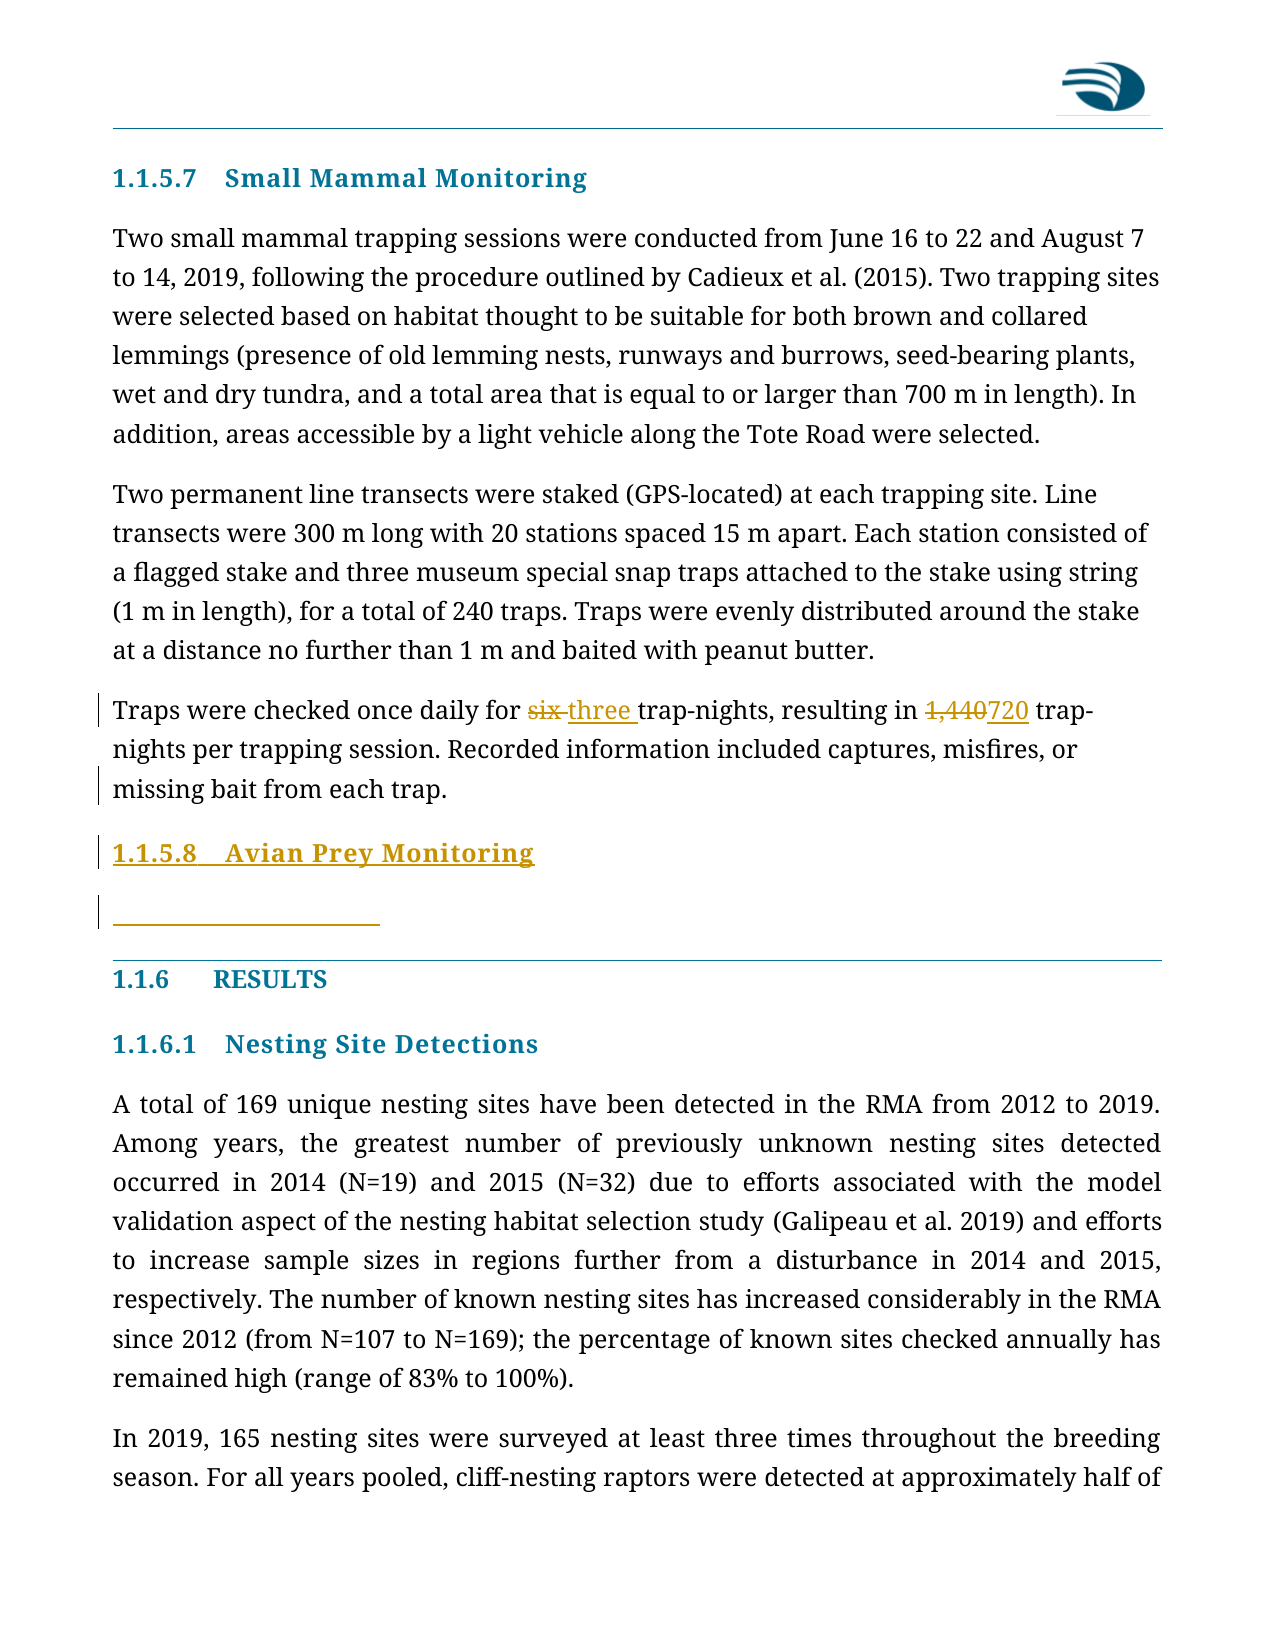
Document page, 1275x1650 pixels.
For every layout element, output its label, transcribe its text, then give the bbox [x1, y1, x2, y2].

subtitle Nesting Site Detections [112, 1026, 1162, 1060]
text A total of 169 unique nesting sites have been detected in the RMA from 2012 to 2019. Among years, the greatest number of previously unknown nesting sites detected occurred in 2014 (N=19) and 2015 (N=32) due to efforts associated with the model validation aspect of the nesting habitat selection study (Galipeau et al. 2019) and efforts to increase sample sizes in regions further from a disturbance in 2014 and 2015, respectively. The number of known nesting sites has increased considerably in the RMA since 2012 (from N=107 to N=169); the percentage of known sites checked annually has remained high (range of 83% to 100%). [112, 1086, 1162, 1394]
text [112, 1421, 1162, 1494]
text Two small mammal trapping sessions were conducted from June 16 to 22 and August 7 to 14, 2019, following the procedure outlined by Cadieux et al. (2015). Two trapping sites were selected based on habitat thought to be suitable for both brown and collared lemmings (presence of old lemming nests, runways and burrows, seed-bearing plants, wet and dry tundra, and a total area that is equal to or larger than 700 m in length). In addition, areas accessible by a light vehicle along the Tote Road were selected. [112, 220, 1162, 450]
picture [1056, 60, 1151, 116]
text Two permanent line transects were staked (GPS-located) at each trapping site. Line transects were 300 m long with 20 stations spaced 15 m apart. Each station consisted of a flagged stake and three museum special snap traps attached to the stake using string (1 m in length), for a total of 240 traps. Traps were evenly distributed around the stake at a distance no further than 1 m and baited with peanut butter. [112, 476, 1162, 667]
subtitle Results [112, 961, 1162, 996]
text Traps were checked once daily for trap-nights, resulting in trap-nights per trapping session. Recorded information included captures, misfires, or missing bait from each trap. [112, 693, 1162, 805]
subtitle Small Mammal Monitoring [112, 160, 1162, 194]
